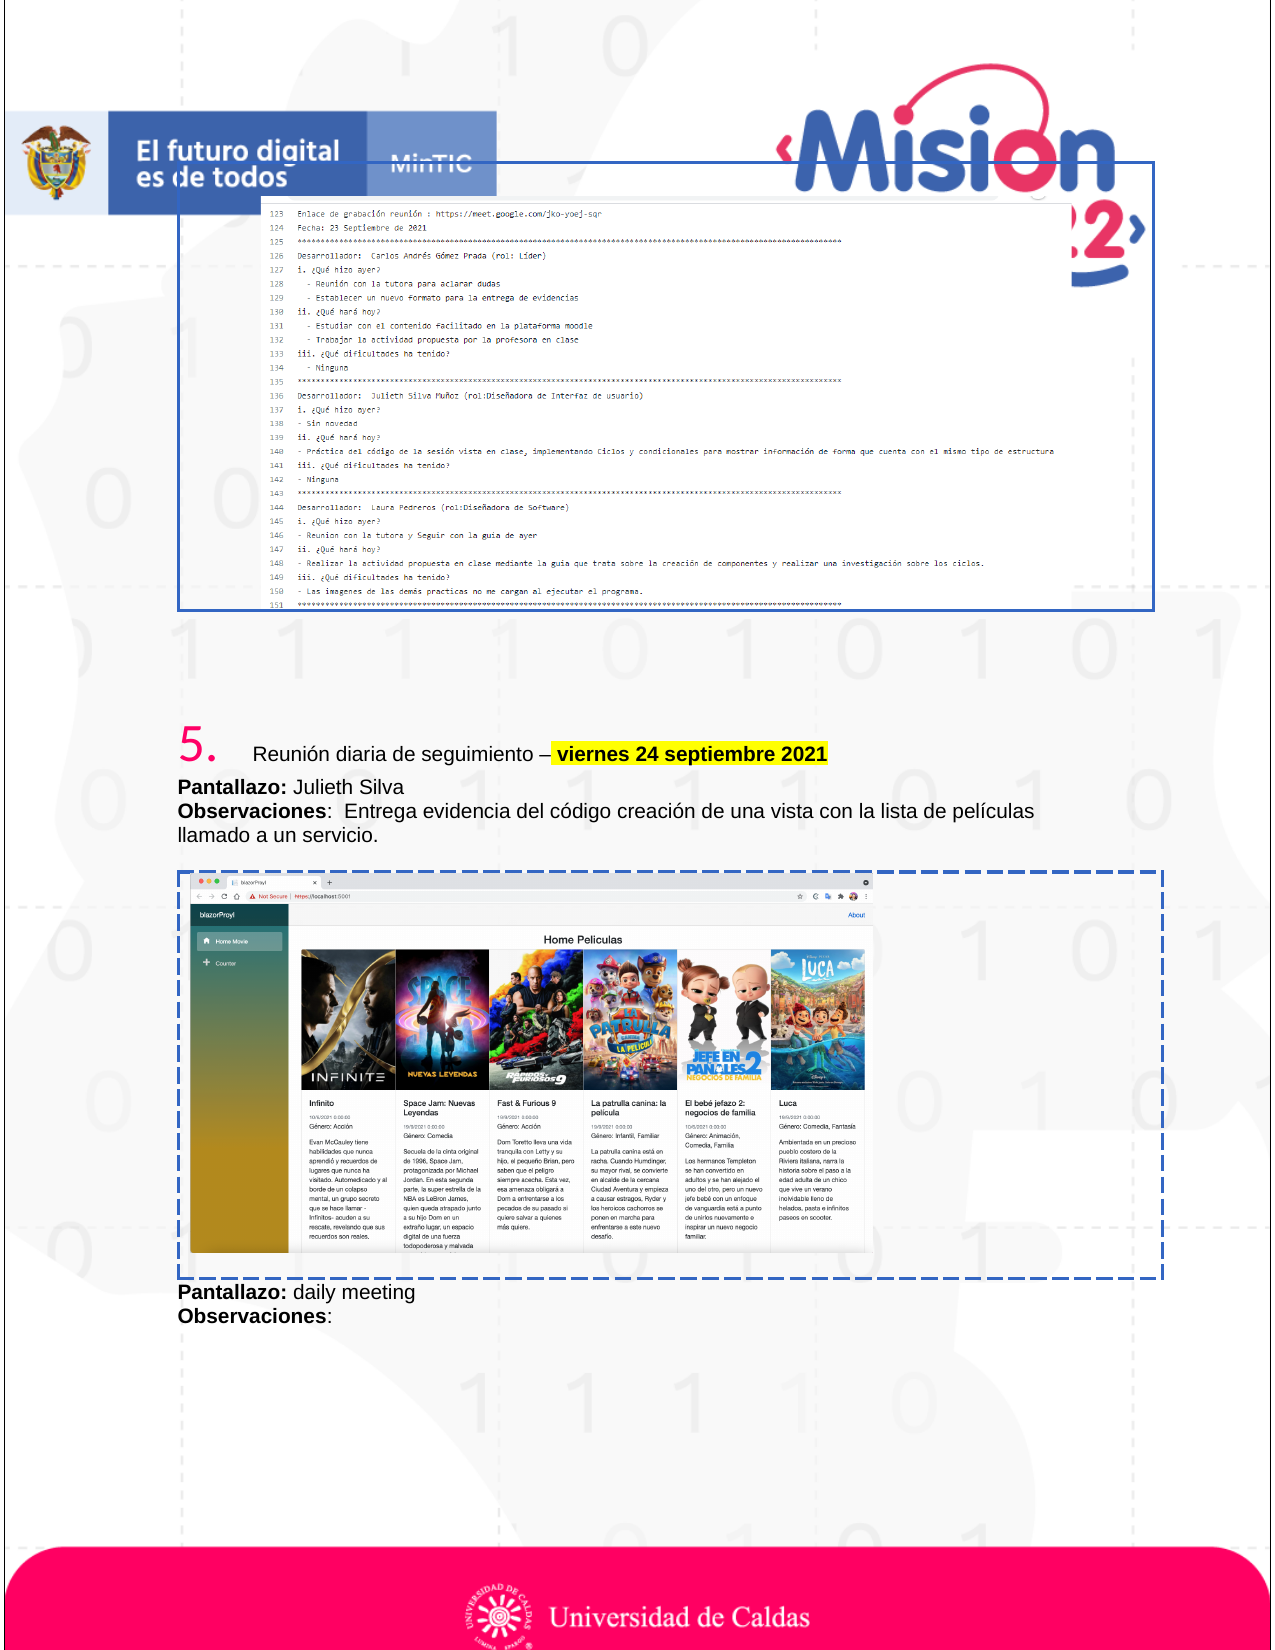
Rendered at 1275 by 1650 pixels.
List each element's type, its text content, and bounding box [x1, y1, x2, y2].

text Observaciones: [177, 1304, 1098, 1328]
table_header [180, 164, 1152, 609]
text Pantallazo: Julieth Silva [177, 774, 1098, 798]
text Observaciones: Entrega evidencia del código creación de una vista con la lista de películas llamado a un servicio. [177, 798, 1098, 846]
table_header [179, 870, 1162, 1277]
list Reunión diaria de seguimiento – viernes 24 septiembre 2021 [177, 708, 1098, 774]
picture [5, 0, 1270, 1650]
text Pantallazo: daily meeting [177, 1280, 1098, 1304]
